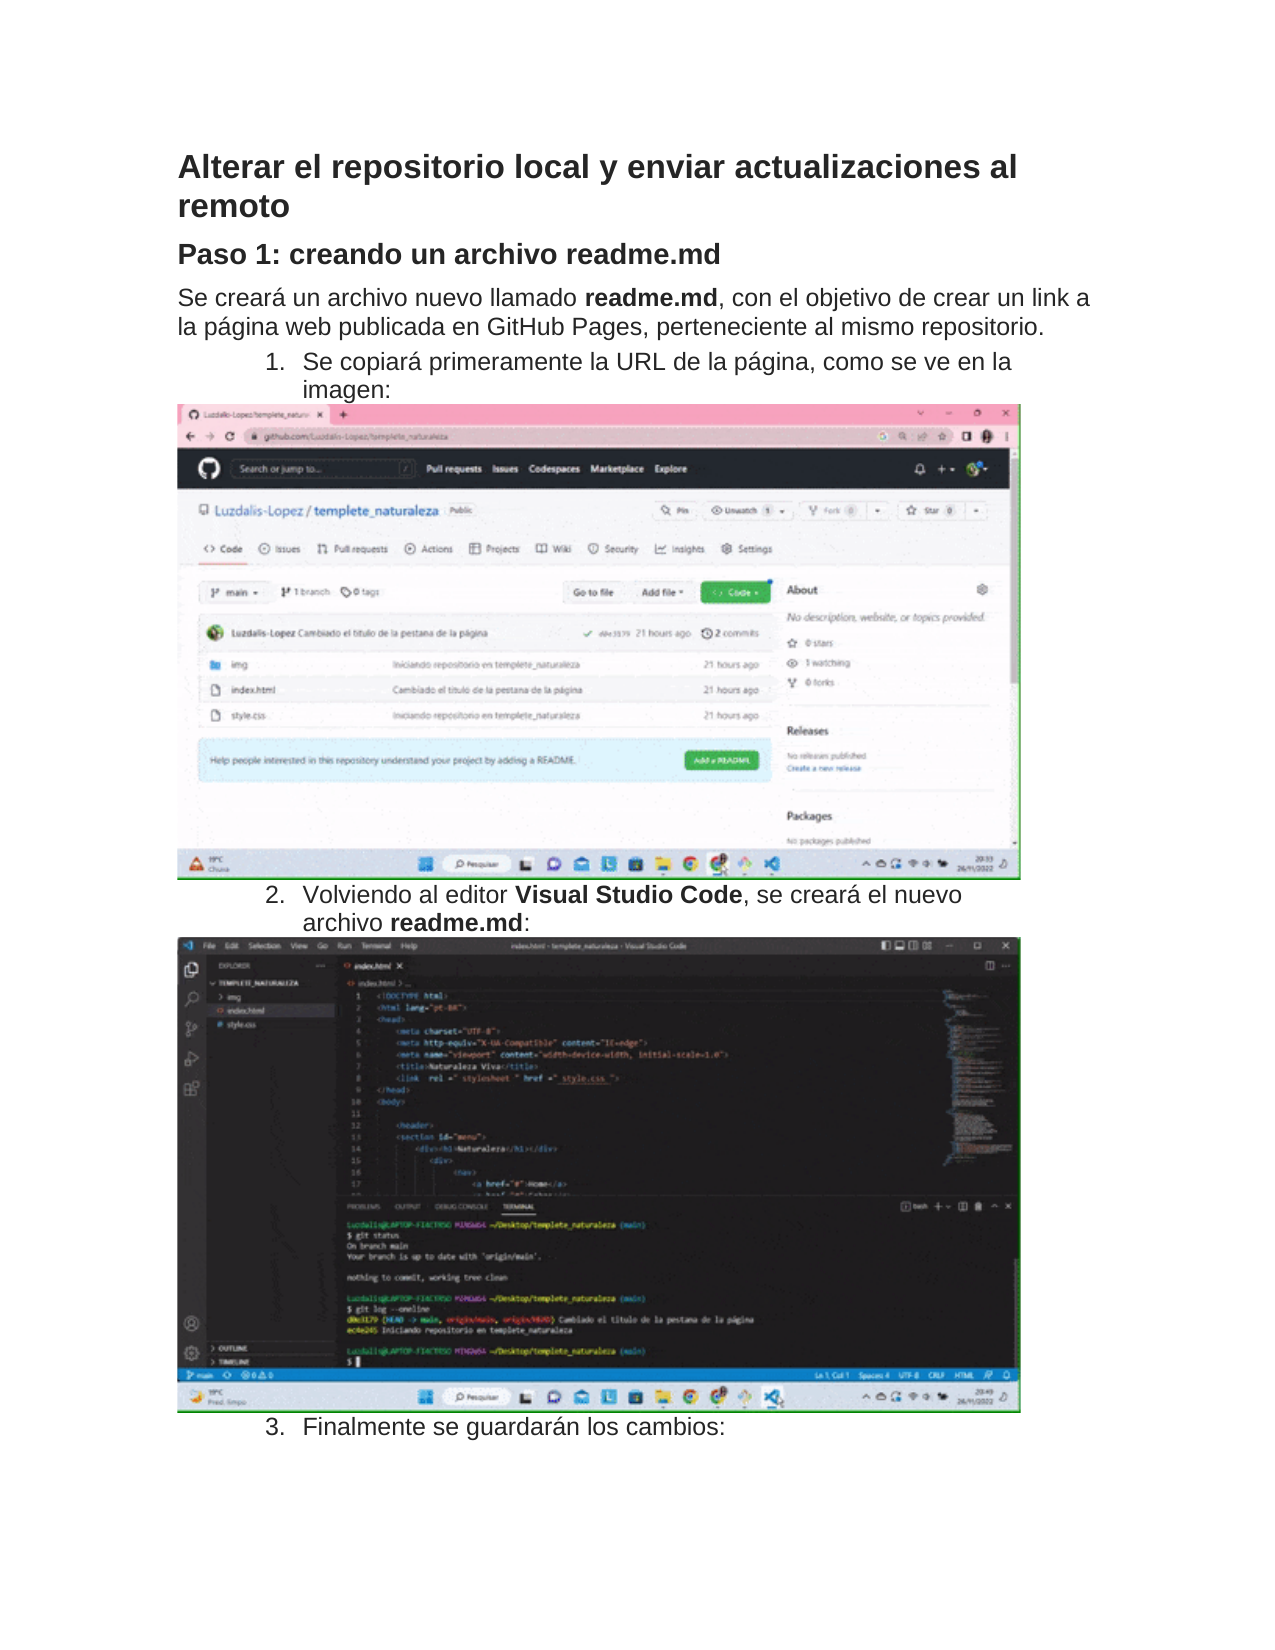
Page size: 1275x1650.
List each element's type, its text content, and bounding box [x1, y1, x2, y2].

list Volviendo al editor Visual Studio Code, se creará el nuevo archivo readme.md: [265, 879, 1098, 937]
list Finalmente se guardarán los cambios: [265, 1412, 1098, 1441]
text Paso 1: creando un archivo readme.md [177, 237, 1098, 271]
text Alterar el repositorio local y enviar actualizaciones al remoto [177, 148, 1098, 224]
list Se copiará primeramente la URL de la página, como se ve en la imagen: [265, 347, 1098, 404]
picture [177, 404, 1021, 880]
text Se creará un archivo nuevo llamado readme.md, con el objetivo de crear un link a la página web publicada en GitHub Pages, perteneciente al mismo repositorio. [177, 283, 1098, 341]
picture [177, 937, 1021, 1413]
